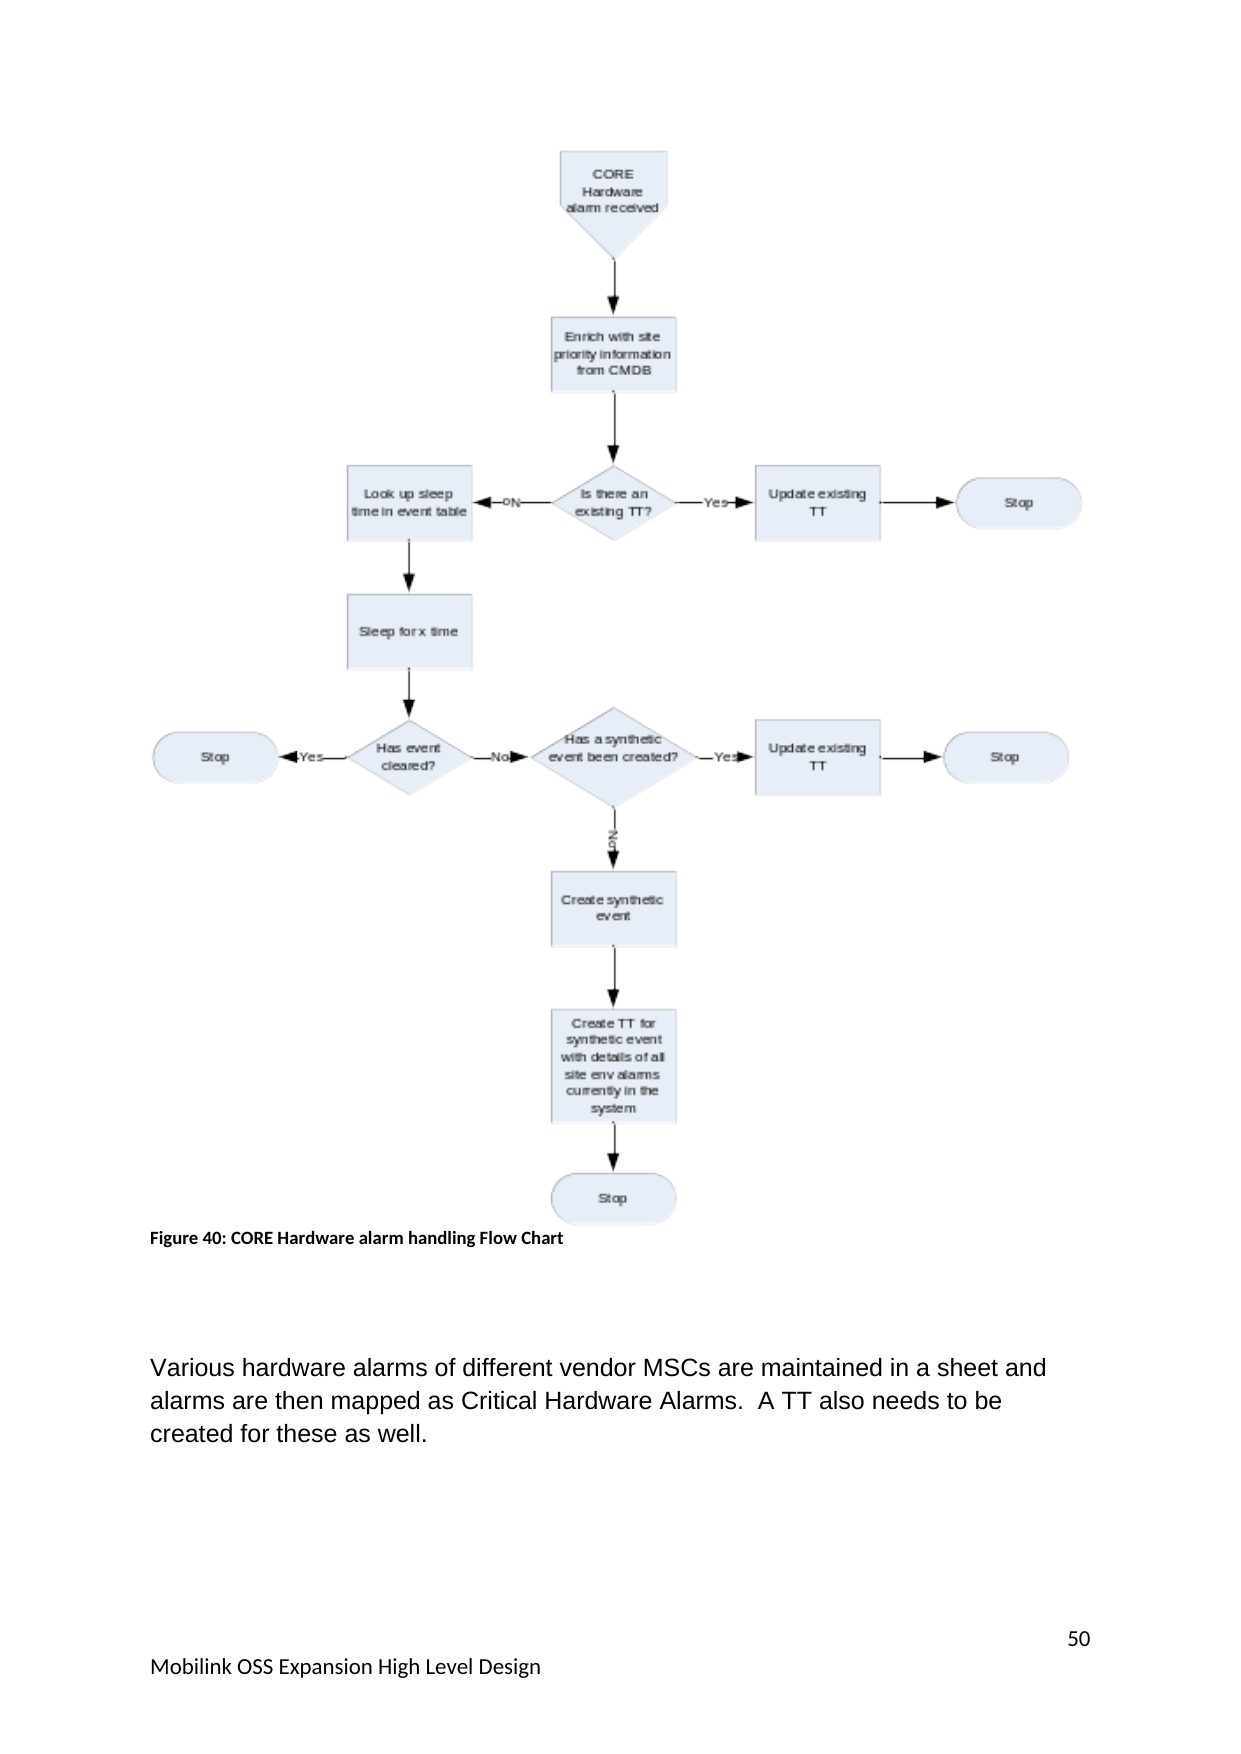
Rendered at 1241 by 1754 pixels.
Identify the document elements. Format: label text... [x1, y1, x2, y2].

text Figure 40: CORE Hardware alarm handling Flow Chart [150, 1226, 1090, 1249]
text Various hardware alarms of different vendor MSCs are maintained in a sheet and alarms are then mapped as Critical Hardware Alarms. A TT also needs to be created for these as well. [150, 1353, 1090, 1448]
